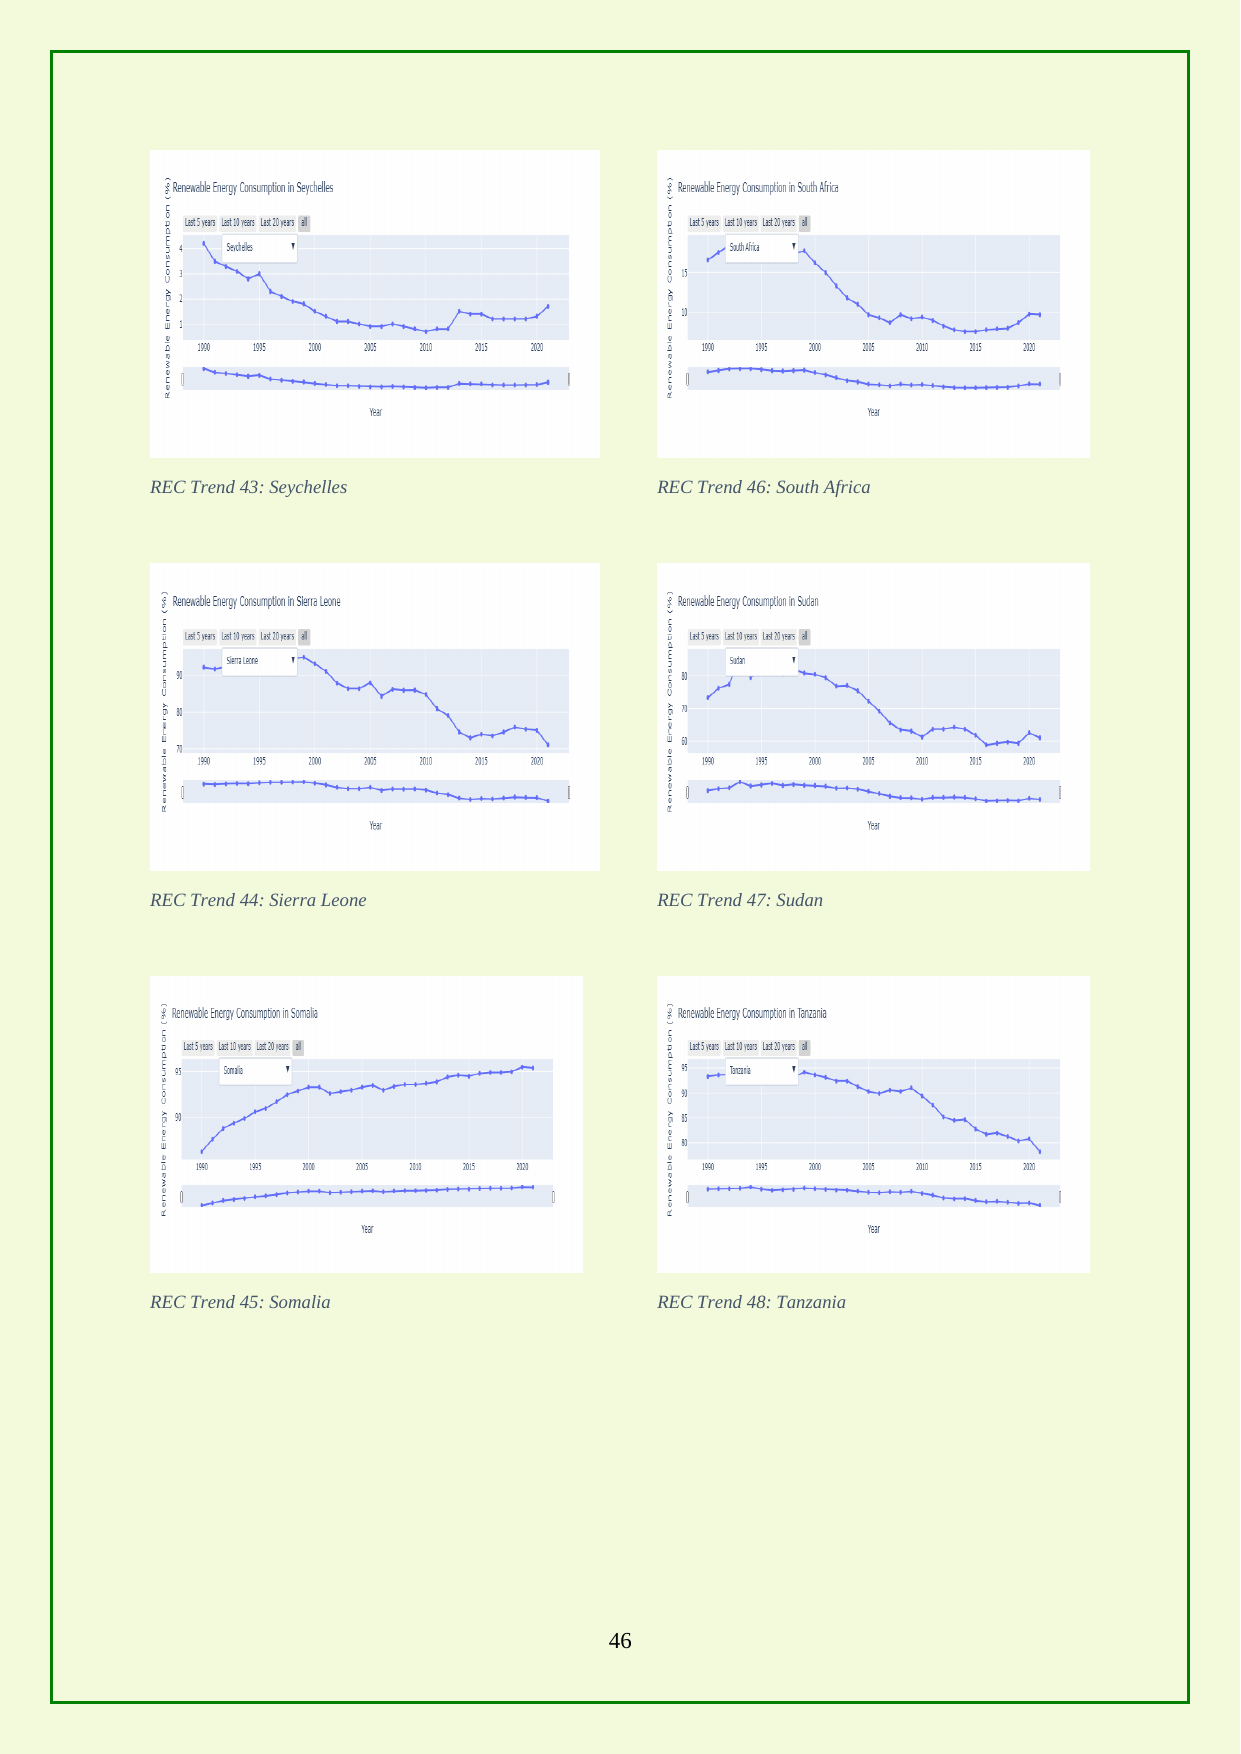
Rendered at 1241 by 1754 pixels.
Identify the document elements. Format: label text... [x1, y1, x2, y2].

picture [657, 150, 1091, 458]
picture [150, 150, 600, 458]
picture [657, 563, 1091, 871]
picture [657, 976, 1091, 1273]
picture [150, 563, 600, 871]
picture [150, 976, 584, 1273]
